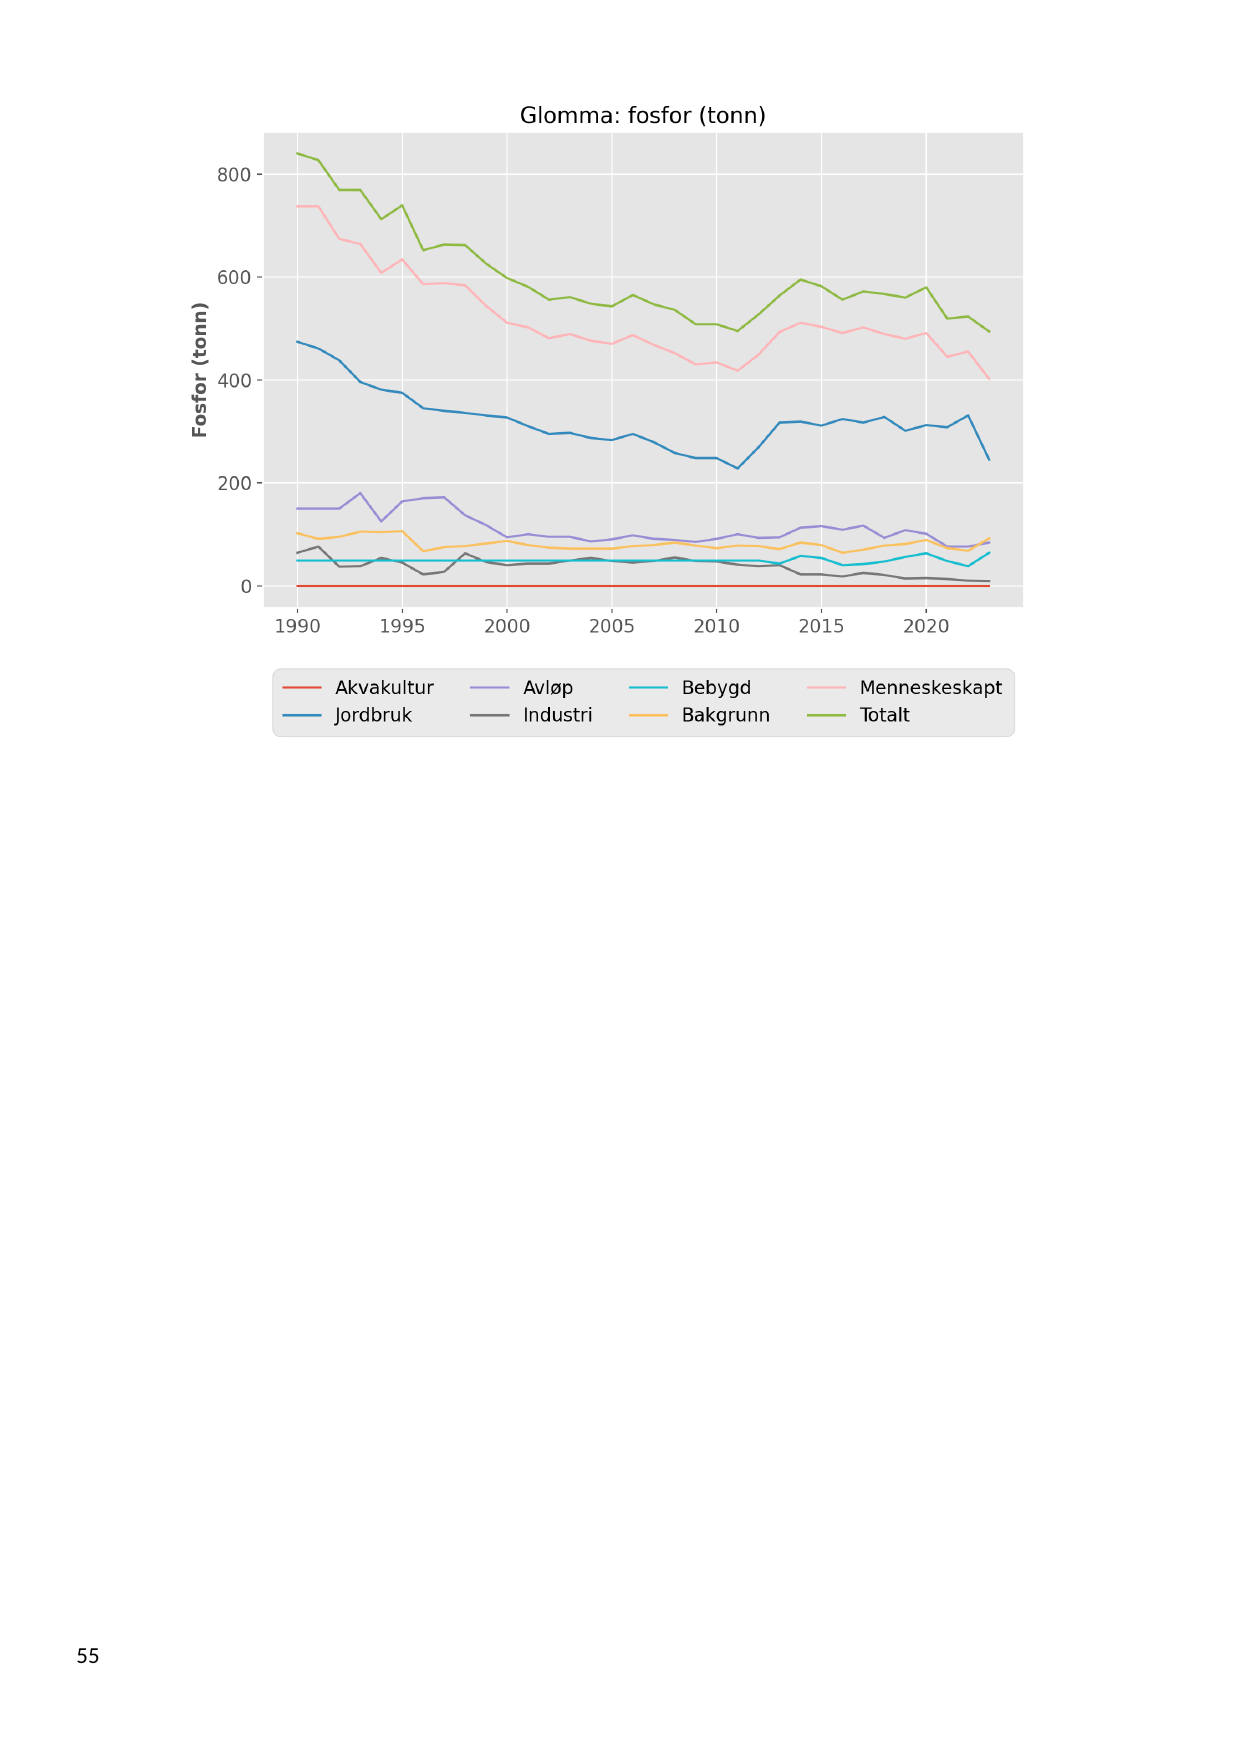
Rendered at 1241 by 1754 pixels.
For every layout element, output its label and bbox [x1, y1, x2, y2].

picture [177, 90, 1063, 755]
